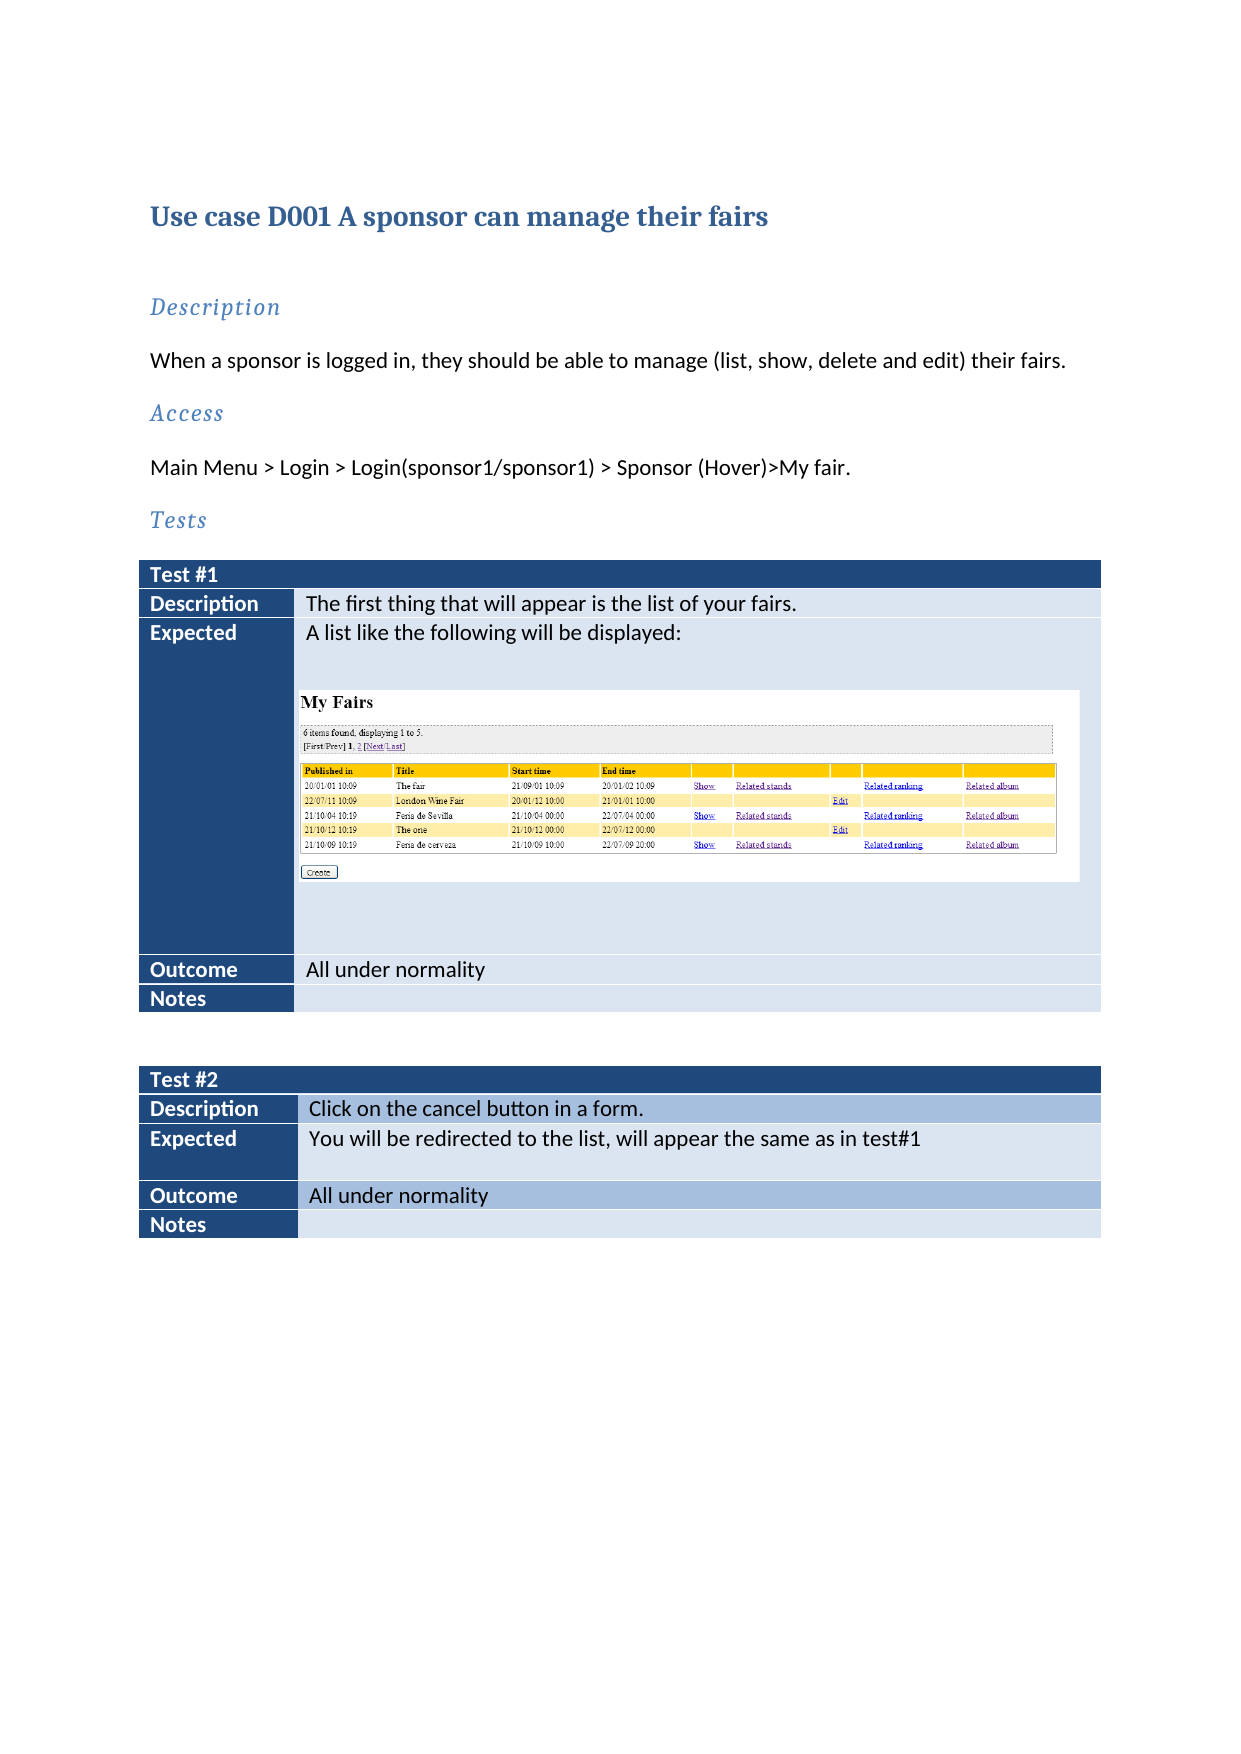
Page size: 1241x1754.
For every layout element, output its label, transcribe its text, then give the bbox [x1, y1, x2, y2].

table_cell Outcome [139, 955, 294, 983]
table_header Test #1 [139, 560, 1101, 588]
table_cell All under normality [298, 1181, 1101, 1209]
table_cell Notes [139, 985, 294, 1012]
table_header Test #2 [139, 1066, 1101, 1093]
table_cell Notes [139, 1210, 298, 1238]
subtitle Use case D001 A sponsor can manage their fairs [150, 200, 1090, 233]
text When a sponsor is logged in, they should be able to manage (list, show, delete and edit) their fairs. [150, 346, 1090, 374]
table_cell Click on the cancel button in a form. [298, 1095, 1101, 1123]
table_cell Expected [139, 1124, 298, 1180]
text Main Menu > Login > Login(sponsor1/sponsor1) > Sponsor (Hover)>My fair. [150, 453, 1090, 481]
picture [298, 690, 1079, 881]
subtitle Description [150, 292, 1090, 321]
subtitle Tests [150, 506, 1090, 535]
table_cell Outcome [139, 1181, 298, 1209]
table_cell Expected [139, 618, 294, 954]
table_cell [295, 985, 1101, 1012]
table_cell Description [139, 589, 294, 617]
table_cell You will be redirected to the list, will appear the same as in test#1 [298, 1124, 1101, 1180]
table_cell Description [139, 1095, 298, 1123]
table_cell [298, 1210, 1101, 1238]
table_cell All under normality [295, 955, 1101, 983]
table_cell The first thing that will appear is the list of your fairs. [295, 589, 1101, 617]
subtitle Access [150, 399, 1090, 428]
table_cell A list like the following will be displayed: [295, 618, 1101, 954]
